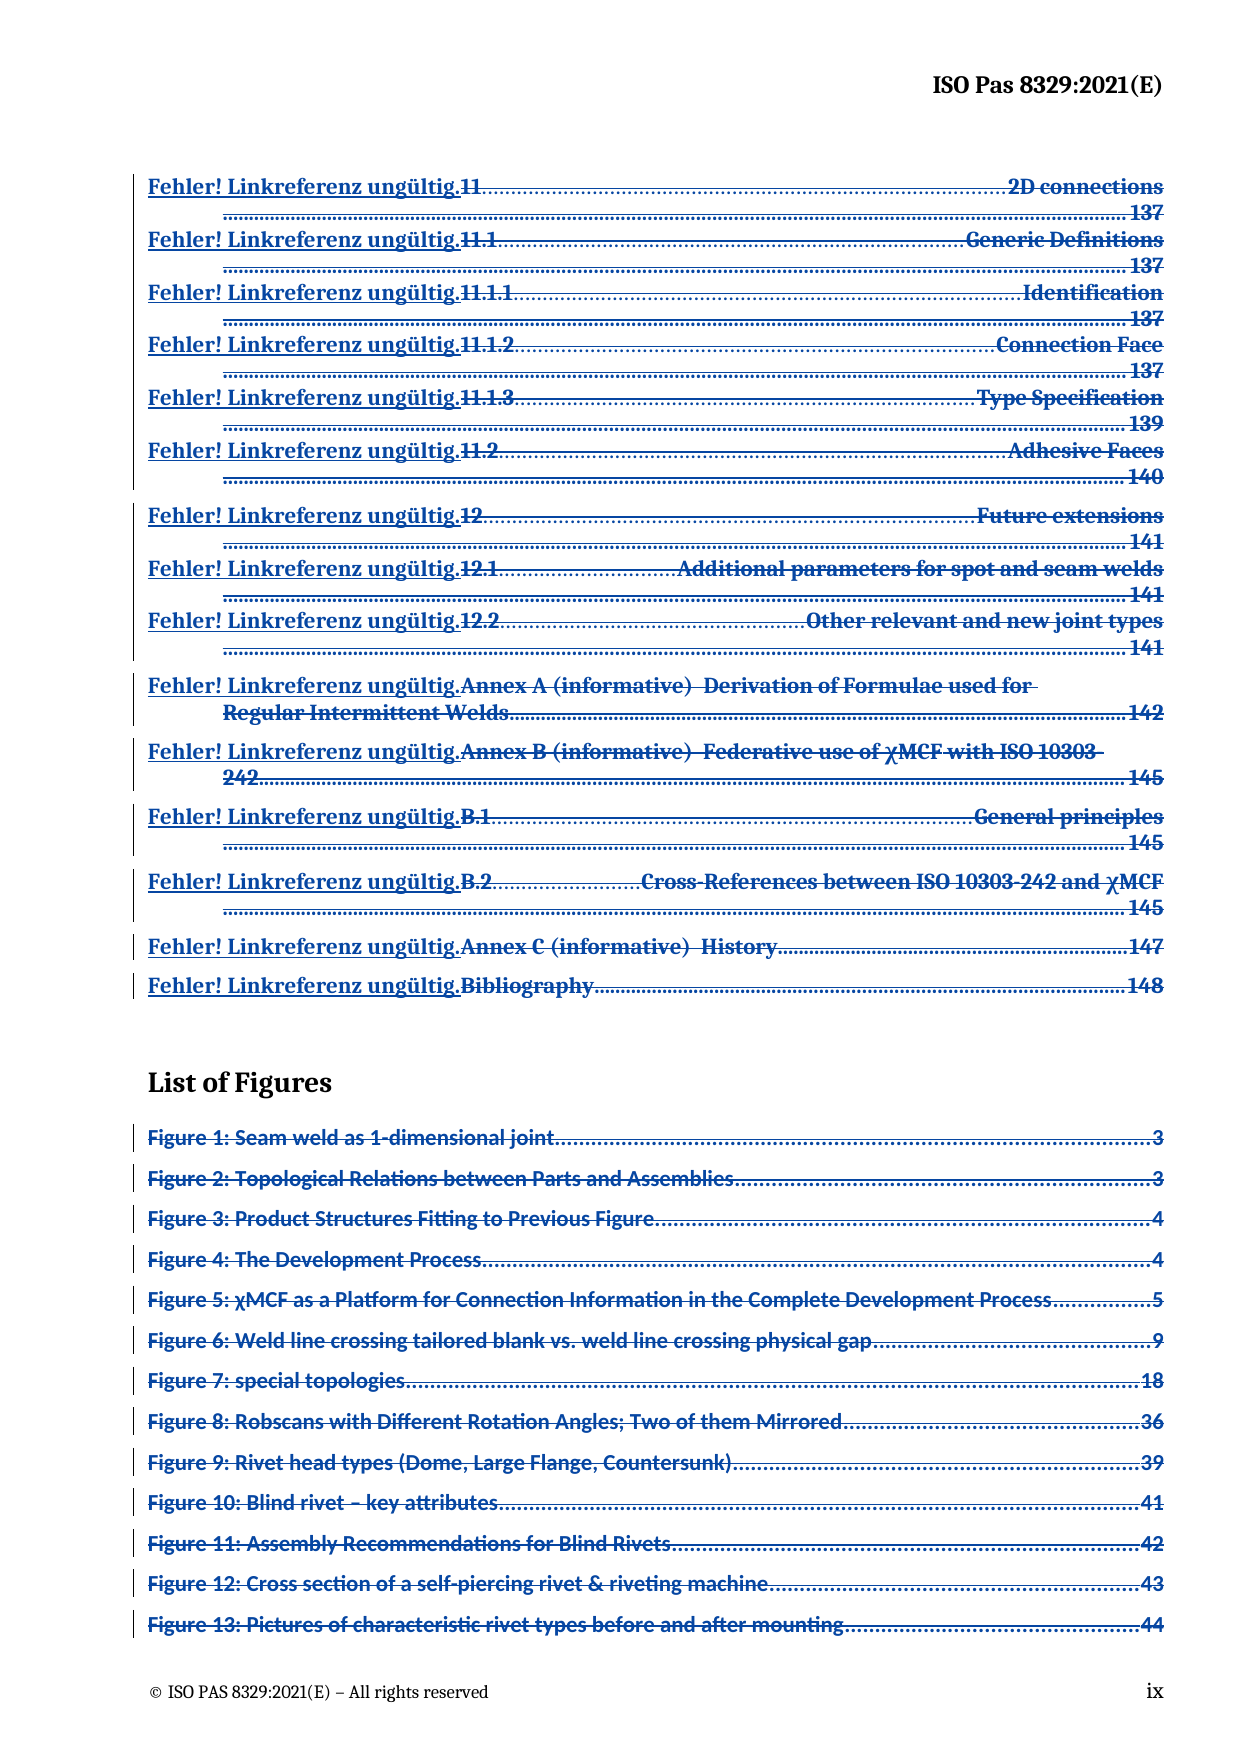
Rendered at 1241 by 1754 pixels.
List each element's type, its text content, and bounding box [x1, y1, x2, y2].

text List of Figures [148, 1066, 1163, 1098]
